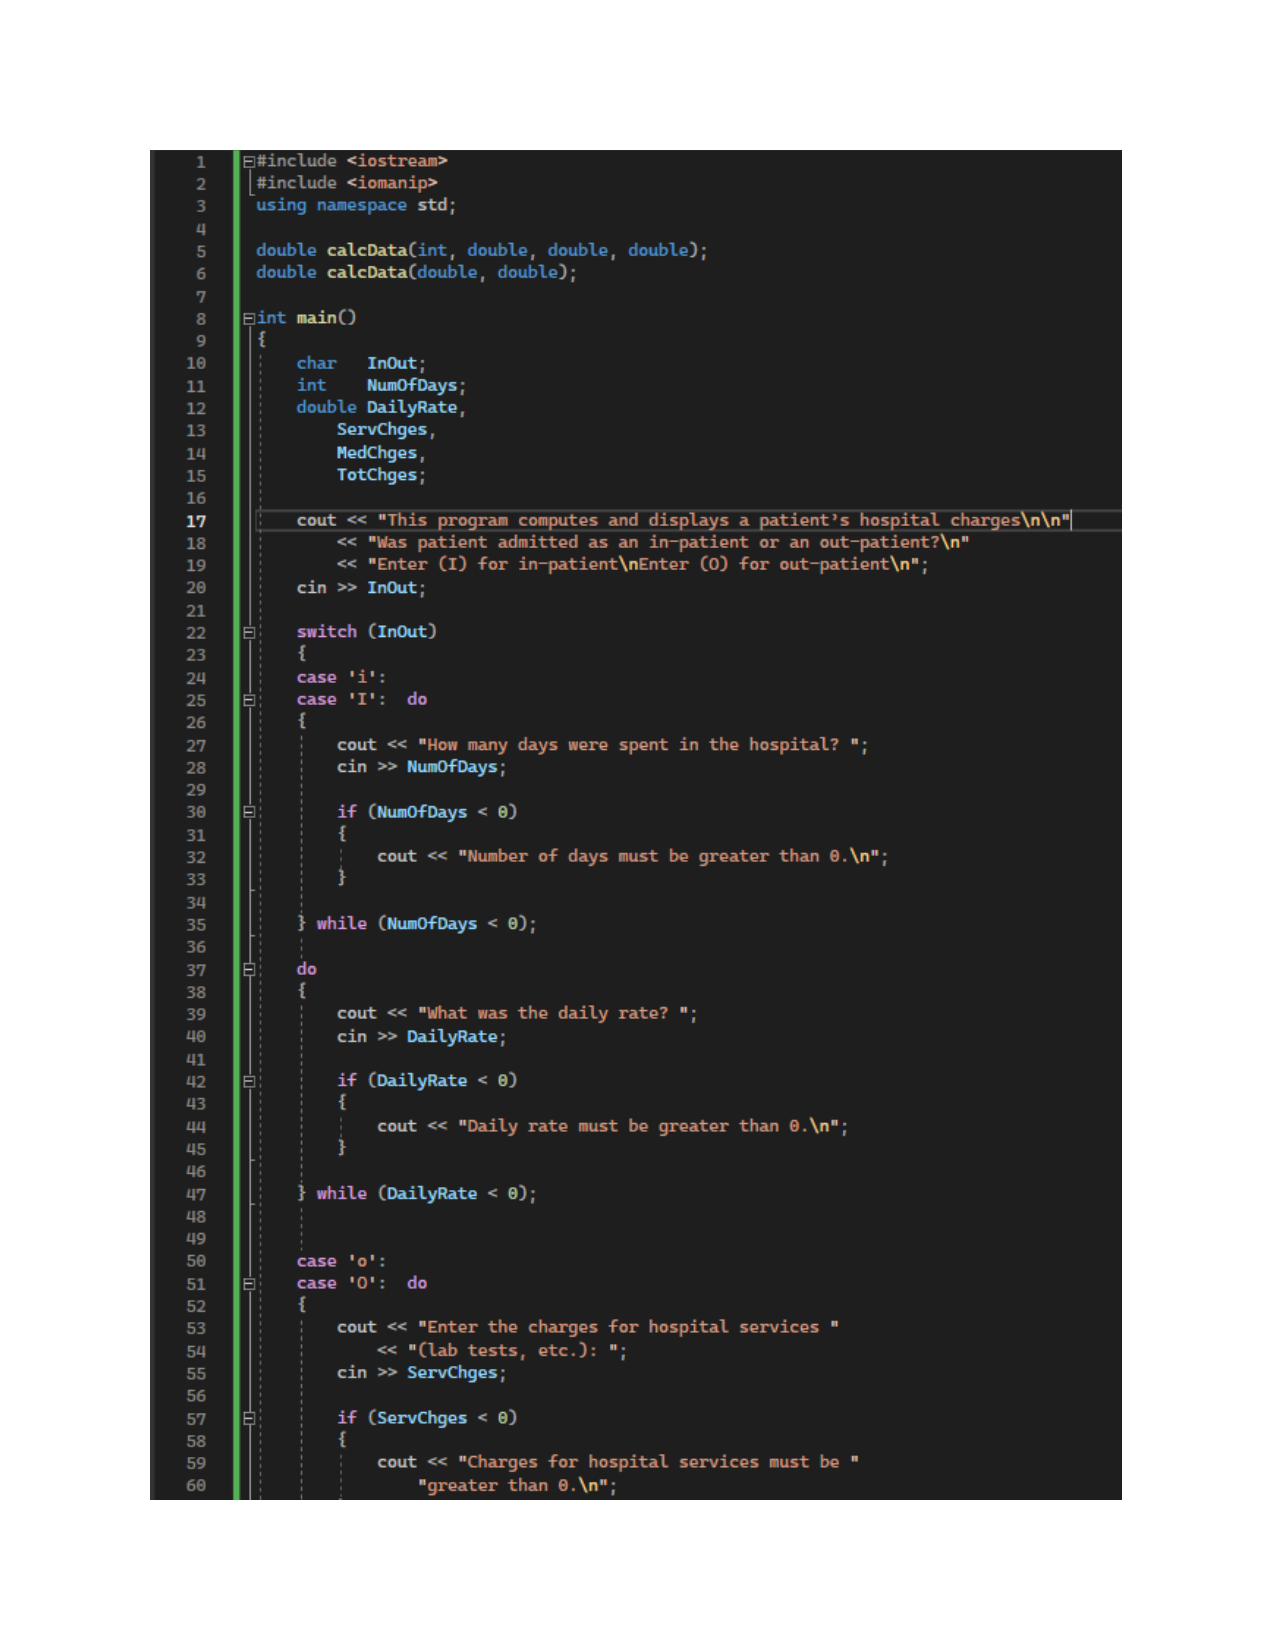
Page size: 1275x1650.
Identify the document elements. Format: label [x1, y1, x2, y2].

picture [150, 150, 1122, 1500]
